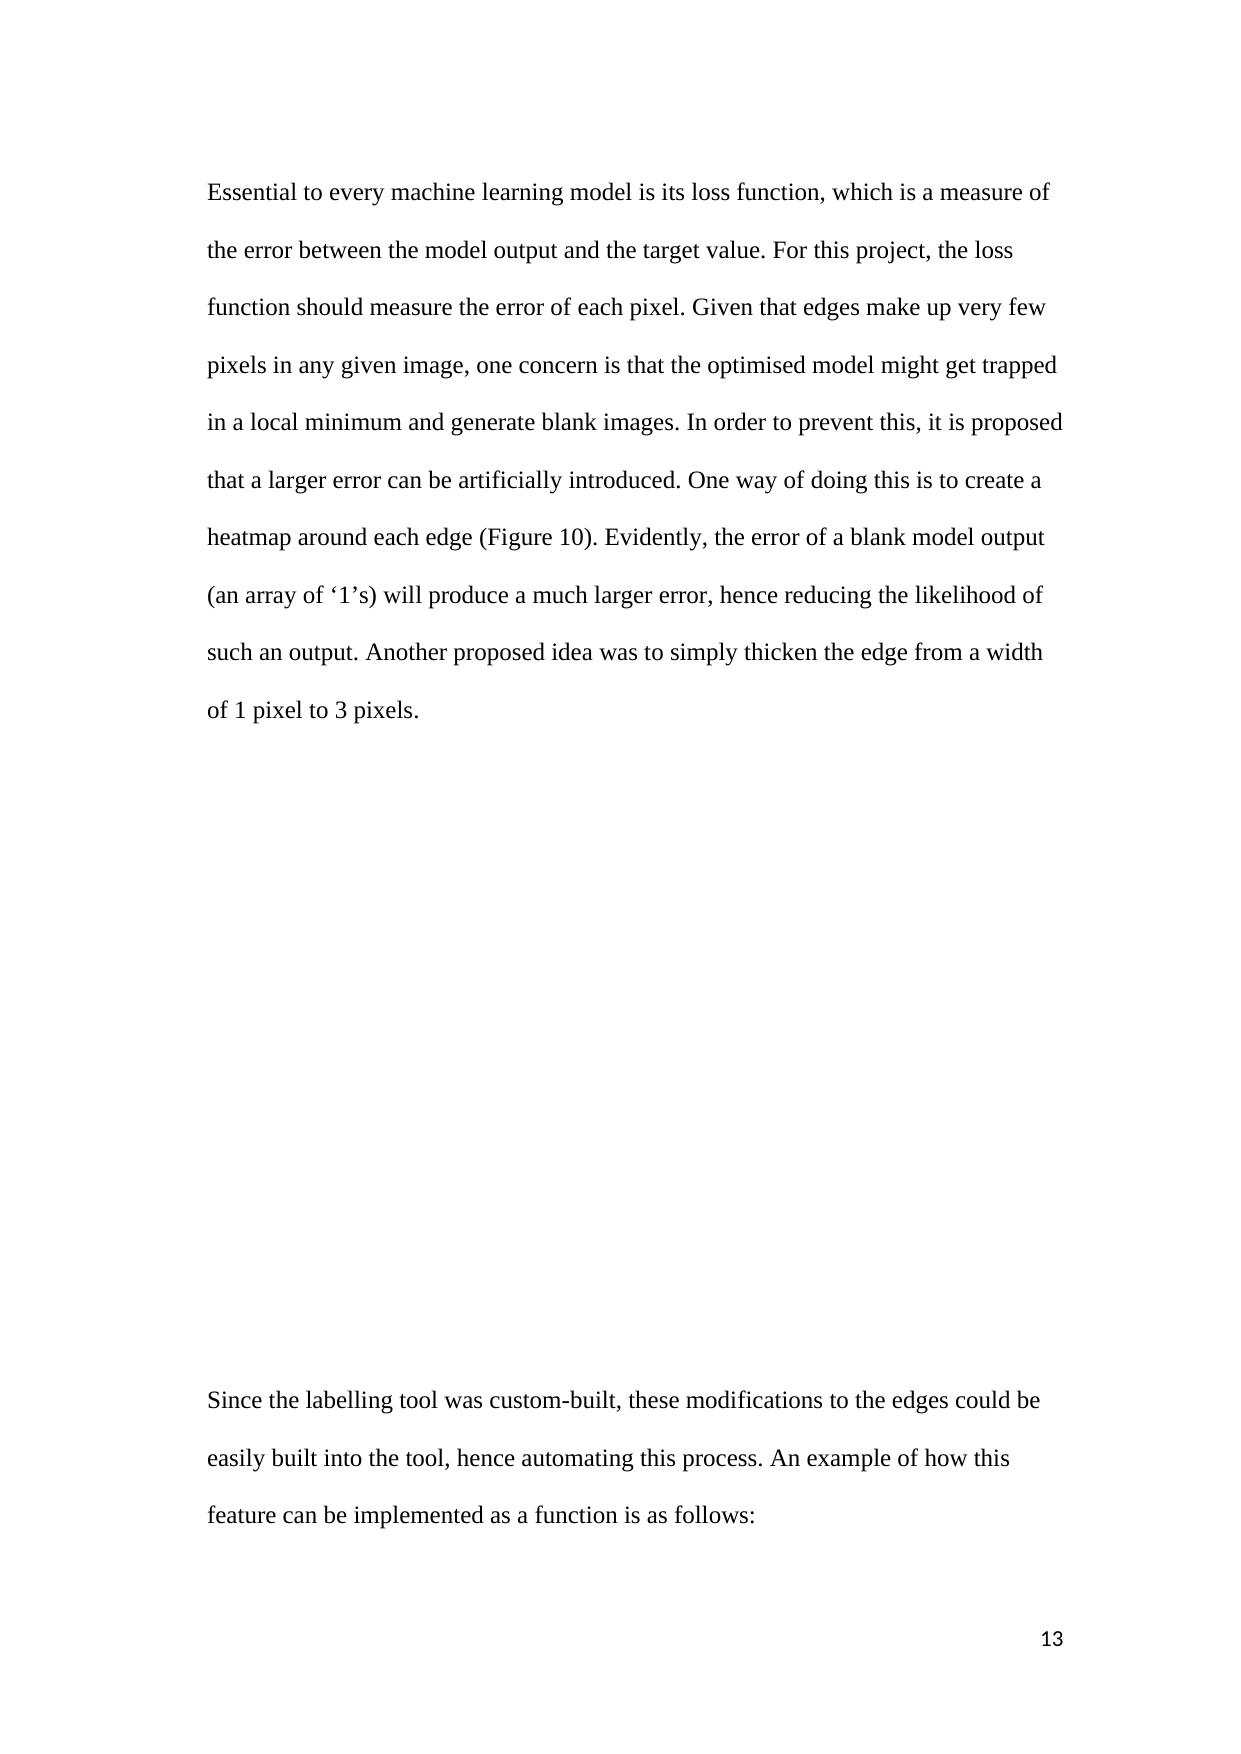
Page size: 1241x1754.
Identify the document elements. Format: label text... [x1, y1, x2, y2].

text Since the labelling tool was custom-built, these modifications to the edges could be easily built into the tool, hence automating this process. An example of how this feature can be implemented as a function is as follows: [207, 769, 1063, 1529]
text Essential to every machine learning model is its loss function, which is a measure of the error between the model output and the target value. For this project, the loss function should measure the error of each pixel. Given that edges make up very few pixels in any given image, one concern is that the optimised model might get trapped in a local minimum and generate blank images. In order to prevent this, it is proposed that a larger error can be artificially introduced. One way of doing this is to create a heatmap around each edge (Figure 10). Evidently, the error of a blank model output (an array of ‘1’s) will produce a much larger error, hence reducing the likelihood of such an output. Another proposed idea was to simply thicken the edge from a width of 1 pixel to 3 pixels. [207, 177, 1063, 723]
